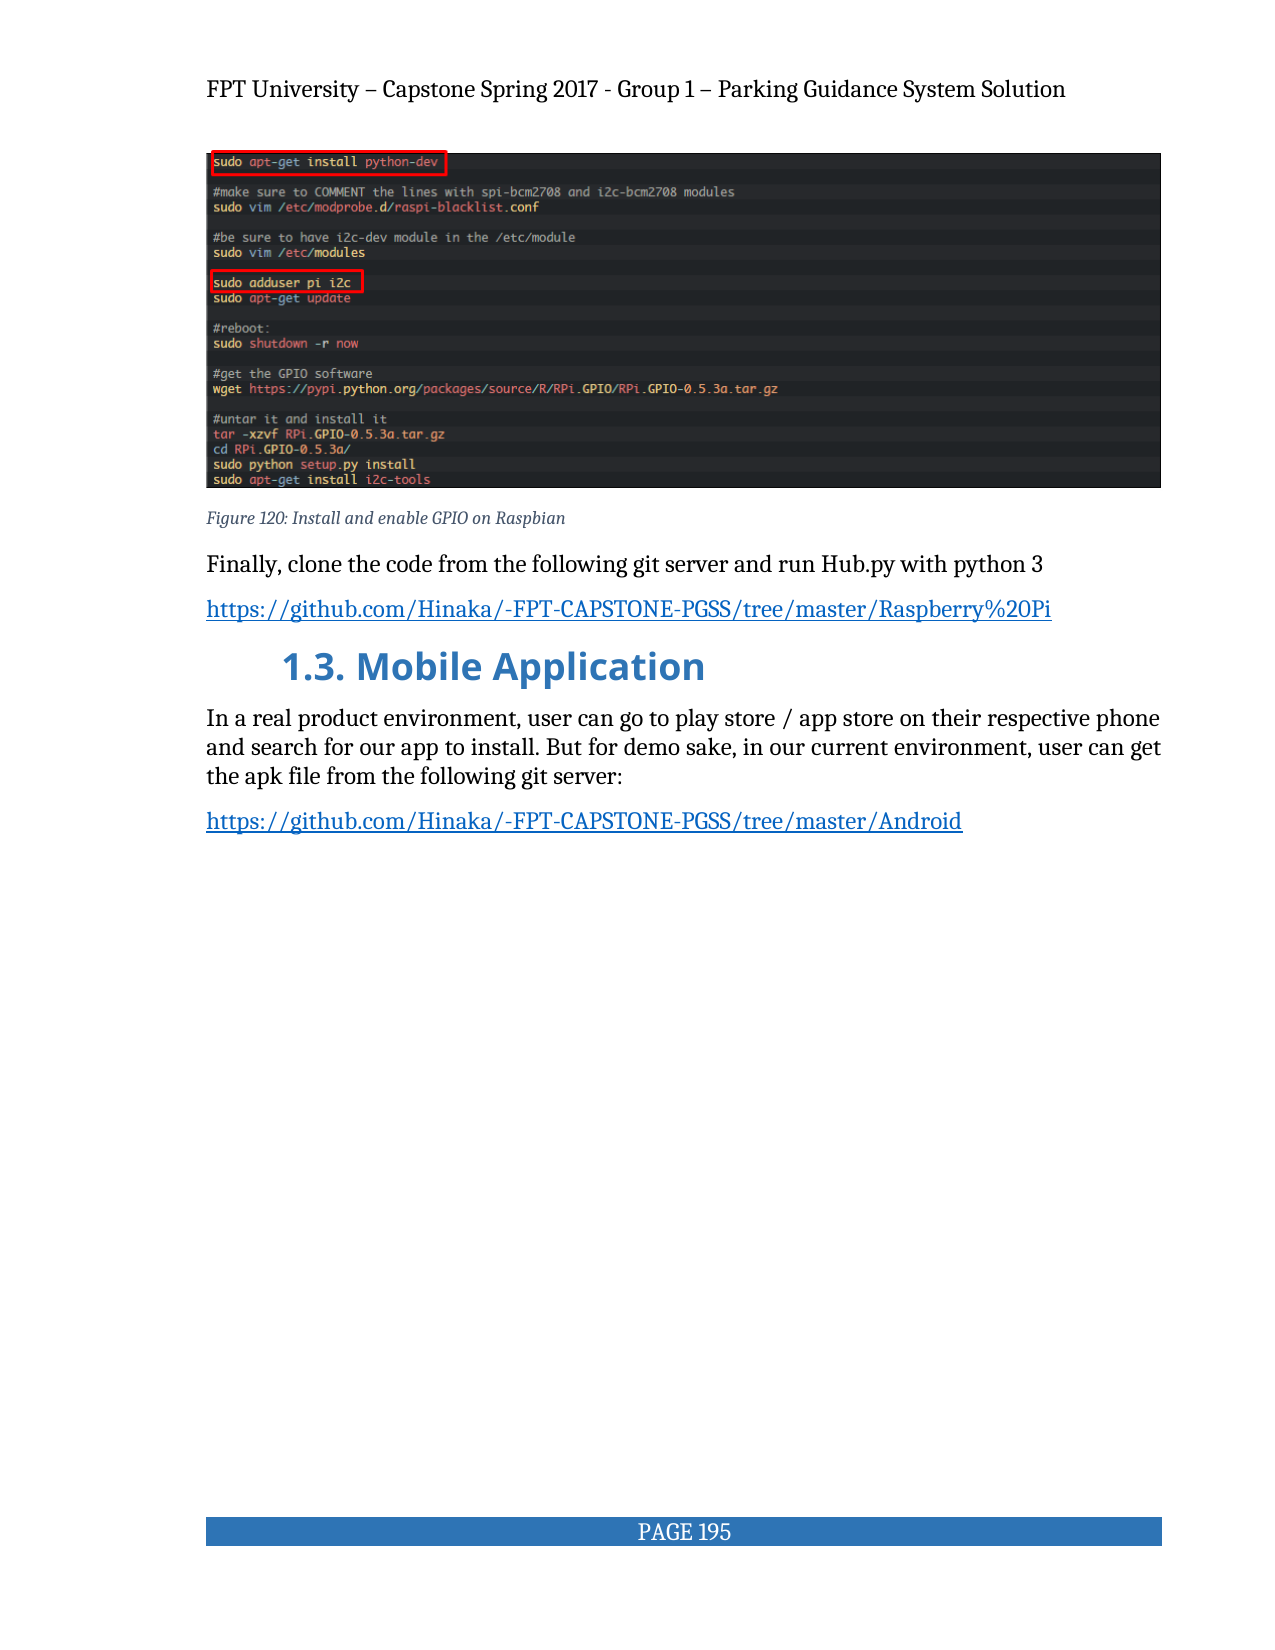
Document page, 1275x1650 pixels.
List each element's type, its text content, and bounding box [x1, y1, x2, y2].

picture [206, 150, 1163, 491]
text https://github.com/Hinaka/-FPT-CAPSTONE-PGSS/tree/master/Raspberry%20Pi [206, 595, 1162, 624]
text Finally, clone the code from the following git server and run Hub.py with python 3 [206, 550, 1162, 579]
text In a real product environment, user can go to play store / app store on their respective phone and search for our app to install. But for demo sake, in our current environment, user can get the apk file from the following git server: [206, 704, 1162, 791]
text Figure 120: Install and enable GPIO on Raspbian [206, 507, 1162, 529]
subtitle Mobile Application [206, 641, 1162, 692]
text https://github.com/Hinaka/-FPT-CAPSTONE-PGSS/tree/master/Android [206, 807, 1162, 836]
